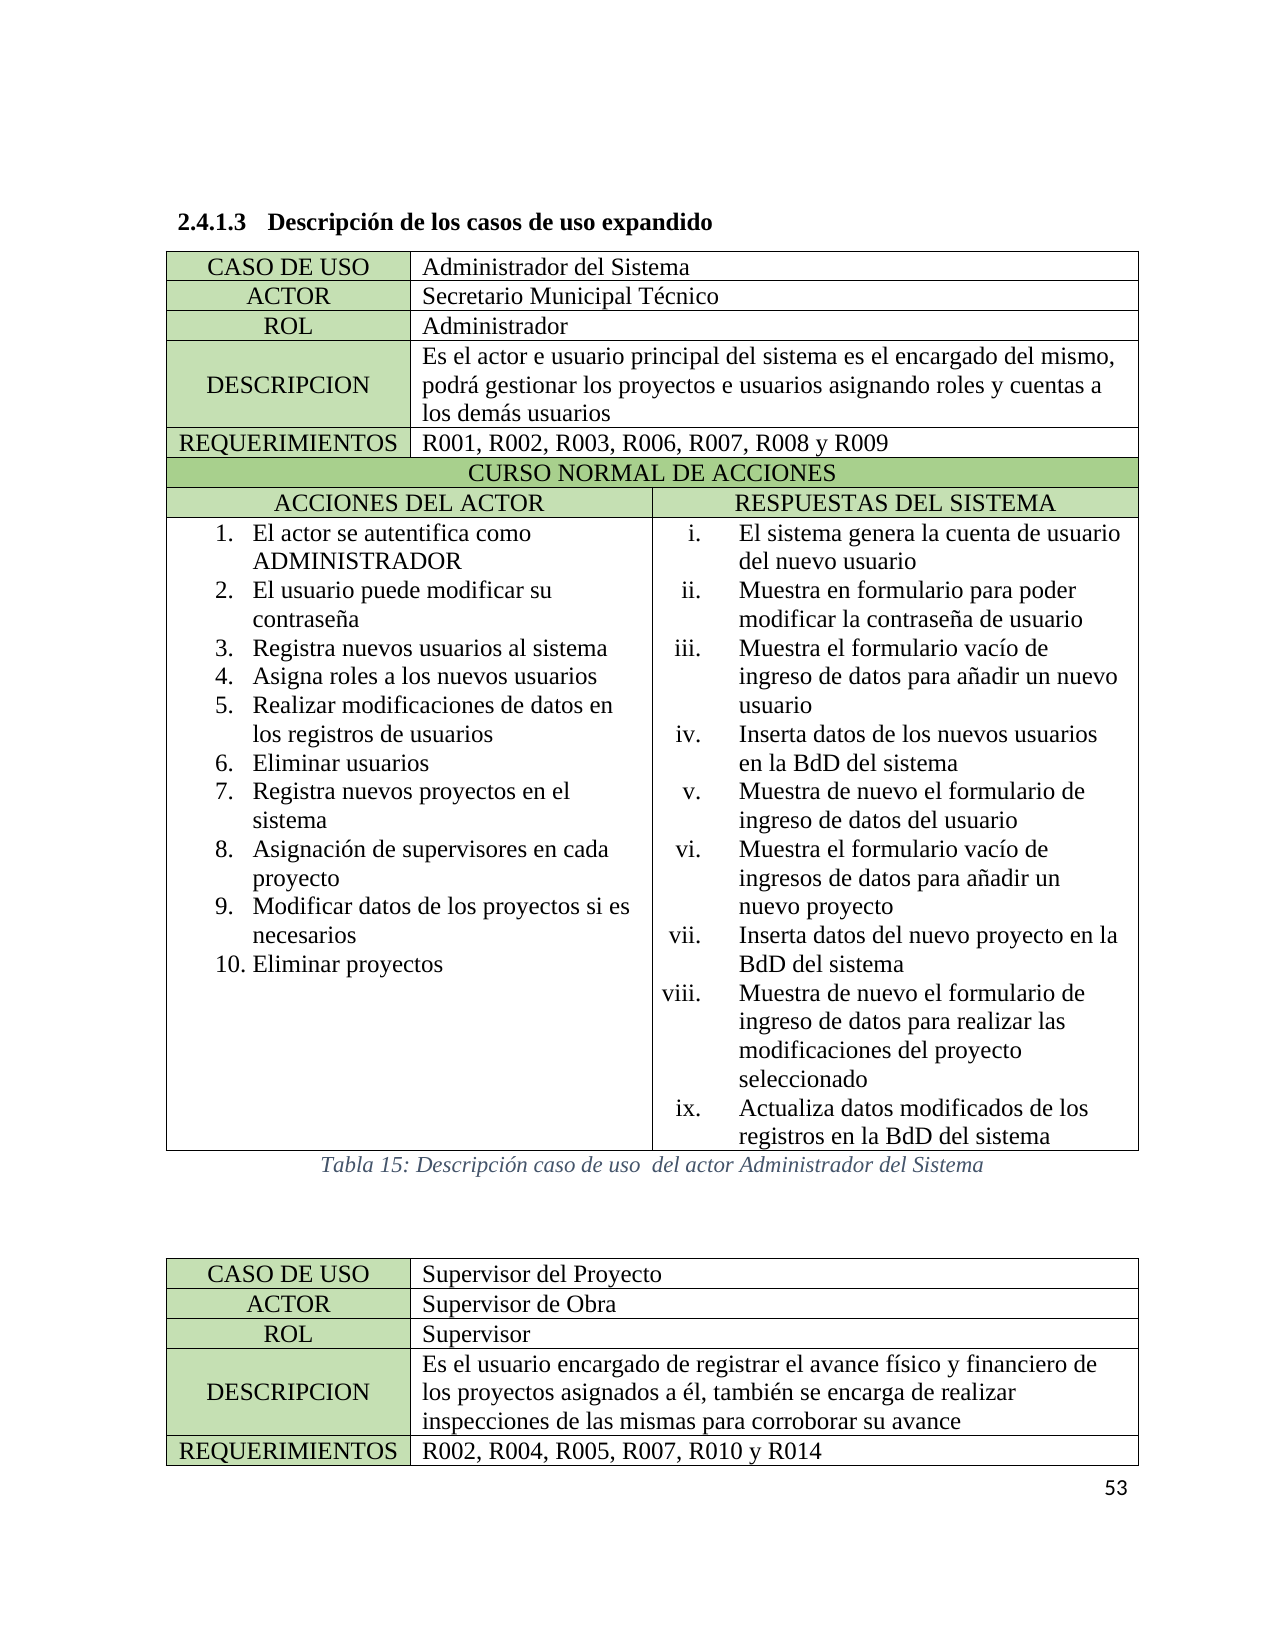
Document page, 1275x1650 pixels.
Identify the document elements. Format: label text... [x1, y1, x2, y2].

table_header CASO DE USO [167, 1259, 410, 1288]
table_cell ROL [167, 1319, 410, 1348]
table_header Administrador del Sistema [411, 252, 1138, 280]
table_cell Es el actor e usuario principal del sistema es el encargado del mismo, podrá gestionar los proyectos e usuarios asignando roles y cuentas a los demás usuarios [411, 341, 1138, 427]
table_cell R002, R004, R005, R007, R010 y R014 [411, 1436, 1138, 1465]
table_cell Supervisor [411, 1319, 1138, 1348]
table_cell REQUERIMIENTOS [167, 1436, 410, 1465]
table_cell ACTOR [167, 281, 410, 310]
subtitle Descripción de los casos de uso expandido [177, 207, 1127, 236]
table_header CASO DE USO [167, 252, 410, 280]
table_cell Administrador [411, 311, 1138, 340]
table_cell R001, R002, R003, R006, R007, R008 y R009 [411, 428, 1138, 457]
table_header Supervisor del Proyecto [411, 1259, 1138, 1288]
table_cell El actor se autentifica como ADMINISTRADOR El usuario puede modificar su contraseña Registra nuevos usuarios al sistema Asigna roles a los nuevos usuarios Realizar modificaciones de datos en los registros de usuarios Eliminar usuarios Registra nuevos proyectos en el sistema Asignación de supervisores en cada proyecto Modificar datos de los proyectos si es necesarios Eliminar proyectos [167, 518, 652, 1150]
table_cell El sistema genera la cuenta de usuario del nuevo usuario Muestra en formulario para poder modificar la contraseña de usuario Muestra el formulario vacío de ingreso de datos para añadir un nuevo usuario Inserta datos de los nuevos usuarios en la BdD del sistema Muestra de nuevo el formulario de ingreso de datos del usuario Muestra el formulario vacío de ingresos de datos para añadir un nuevo proyecto Inserta datos del nuevo proyecto en la BdD del sistema Muestra de nuevo el formulario de ingreso de datos para realizar las modificaciones del proyecto seleccionado Actualiza datos modificados de los registros en la BdD del sistema [653, 518, 1138, 1150]
table_cell ROL [167, 311, 410, 340]
table_cell REQUERIMIENTOS [167, 428, 410, 457]
table_cell Supervisor de Obra [411, 1289, 1138, 1318]
table_cell DESCRIPCION [167, 1349, 410, 1435]
table_cell CURSO NORMAL DE ACCIONES [167, 458, 1138, 487]
table_cell DESCRIPCION [167, 341, 410, 427]
table_cell RESPUESTAS DEL SISTEMA [653, 488, 1138, 517]
table_cell ACTOR [167, 1289, 410, 1318]
text Tabla 15: Descripción caso de uso del actor Administrador del Sistema [177, 1151, 1127, 1178]
table_cell ACCIONES DEL ACTOR [167, 488, 652, 517]
table_cell Secretario Municipal Técnico [411, 281, 1138, 310]
table_cell Es el usuario encargado de registrar el avance físico y financiero de los proyectos asignados a él, también se encarga de realizar inspecciones de las mismas para corroborar su avance [411, 1349, 1138, 1435]
